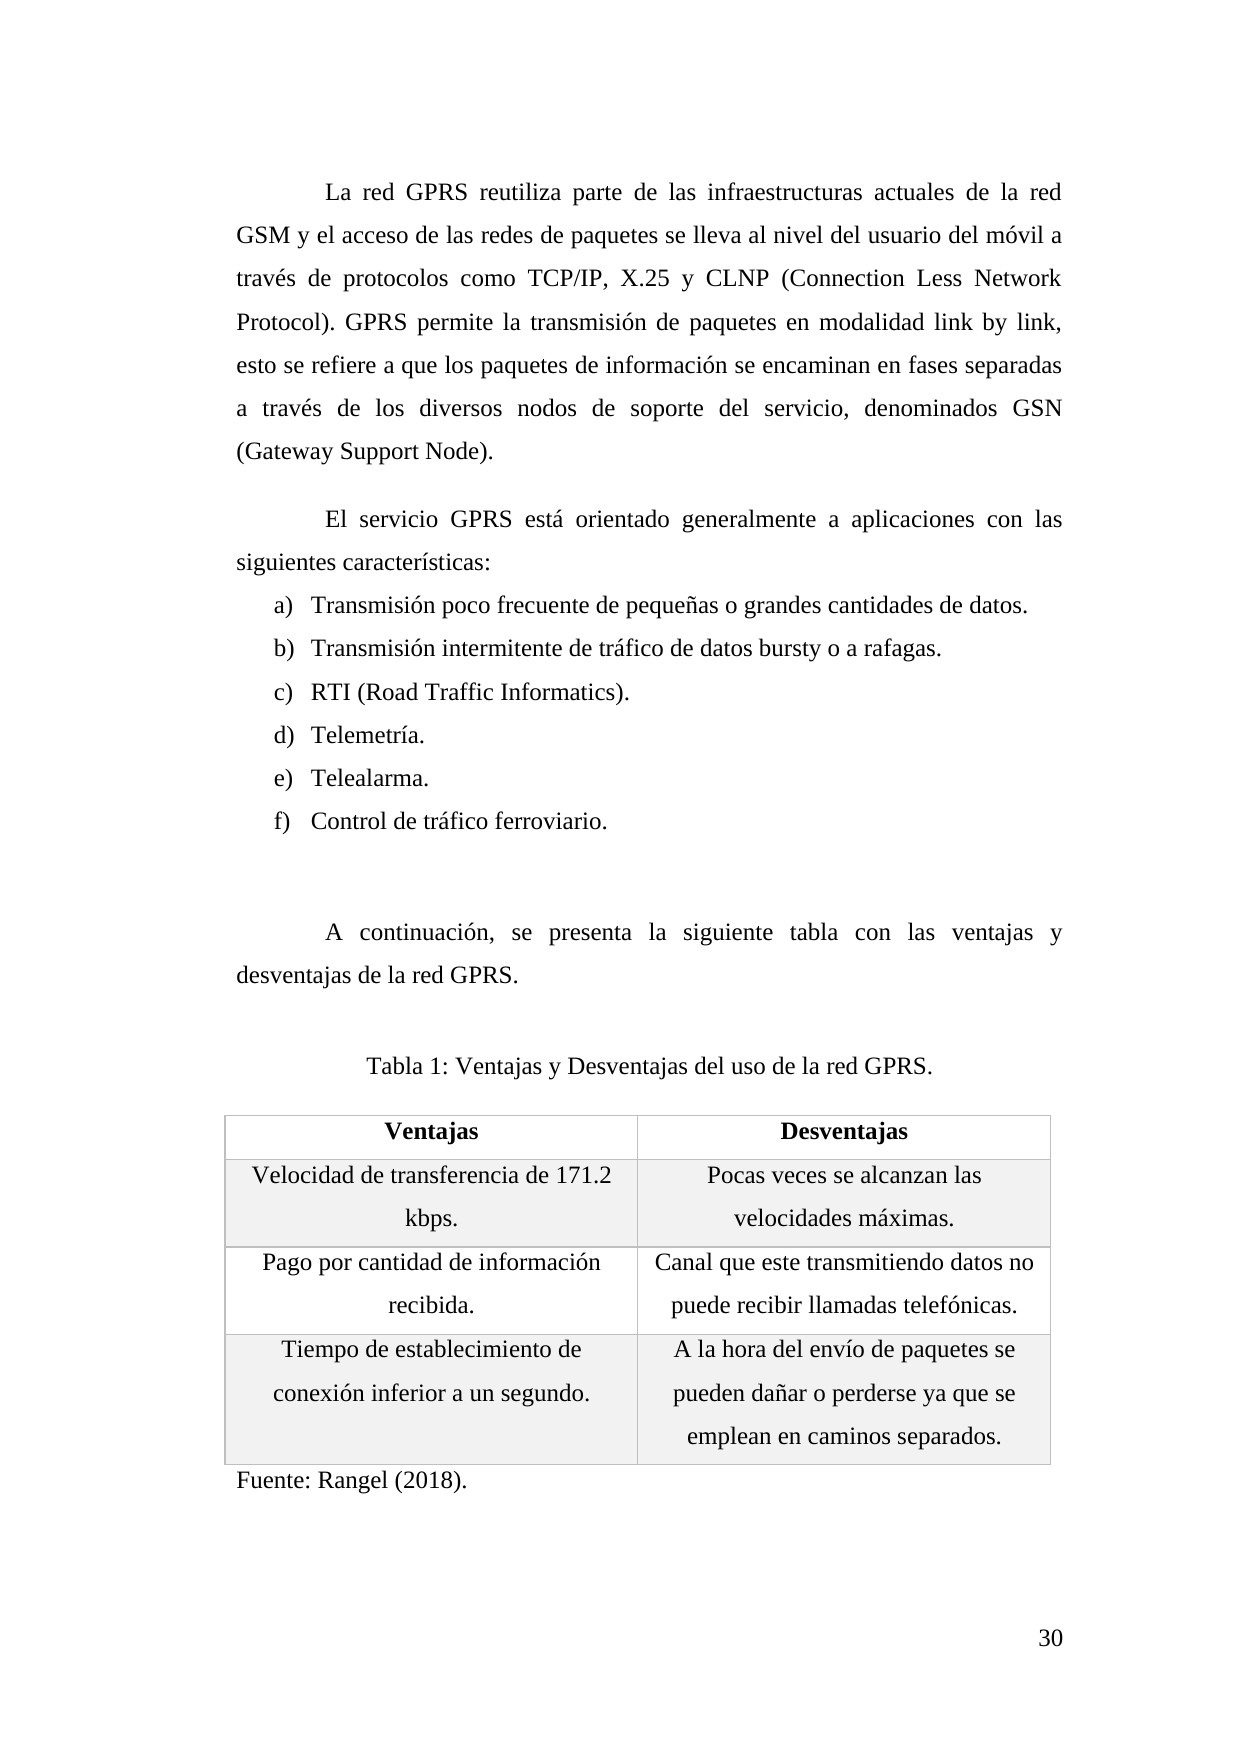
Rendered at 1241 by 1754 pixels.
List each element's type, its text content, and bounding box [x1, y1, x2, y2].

text La red GPRS reutiliza parte de las infraestructuras actuales de la red GSM y el acceso de las redes de paquetes se lleva al nivel del usuario del móvil a través de protocolos como TCP/IP, X.25 y CLNP (Connection Less Network Protocol). GPRS permite la transmisión de paquetes en modalidad link by link, esto se refiere a que los paquetes de información se encaminan en fases separadas a través de los diversos nodos de soporte del servicio, denominados GSN (Gateway Support Node). [236, 177, 1063, 465]
table_cell Pago por cantidad de información recibida. [226, 1248, 637, 1333]
text Fuente: Rangel (2018). [236, 1465, 1063, 1494]
table_cell Velocidad de transferencia de 171.2 kbps. [226, 1160, 637, 1246]
text Tabla 1: Ventajas y Desventajas del uso de la red GPRS. [236, 1051, 1063, 1080]
list Telemetría. [273, 720, 1063, 748]
table_cell A la hora del envío de paquetes se pueden dañar o perderse ya que se emplean en caminos separados. [638, 1335, 1050, 1464]
list RTI (Road Traffic Informatics). [273, 677, 1063, 705]
list Telealarma. [273, 763, 1063, 792]
table_cell Canal que este transmitiendo datos no puede recibir llamadas telefónicas. [638, 1248, 1050, 1333]
table_cell Tiempo de establecimiento de conexión inferior a un segundo. [226, 1335, 637, 1464]
table_header Ventajas [226, 1116, 637, 1159]
list Control de tráfico ferroviario. [273, 806, 1063, 835]
list Transmisión poco frecuente de pequeñas o grandes cantidades de datos. [273, 590, 1063, 619]
table_cell Pocas veces se alcanzan las velocidades máximas. [638, 1160, 1050, 1246]
table_header Desventajas [638, 1116, 1050, 1159]
text El servicio GPRS está orientado generalmente a aplicaciones con las siguientes características: [236, 504, 1063, 576]
text A continuación, se presenta la siguiente tabla con las ventajas y desventajas de la red GPRS. [236, 917, 1063, 989]
list Transmisión intermitente de tráfico de datos bursty o a rafagas. [273, 633, 1063, 662]
